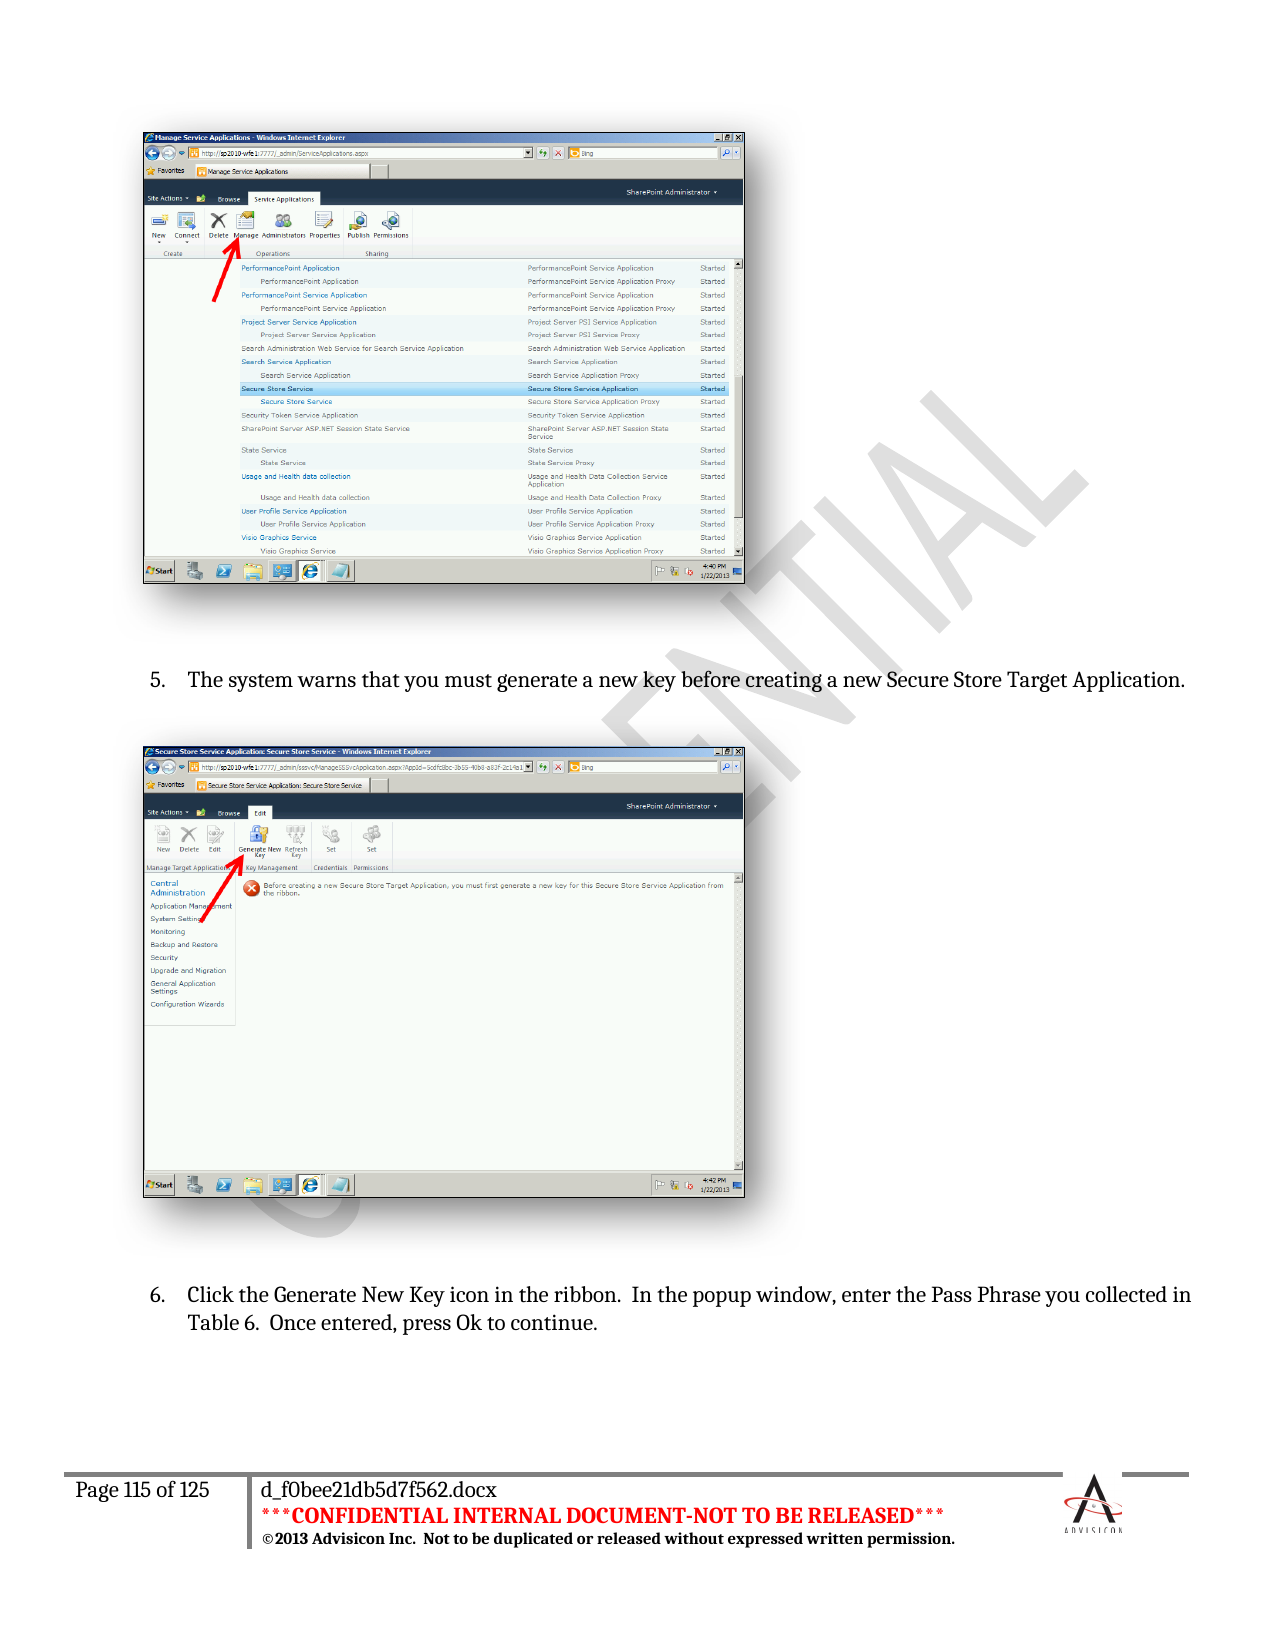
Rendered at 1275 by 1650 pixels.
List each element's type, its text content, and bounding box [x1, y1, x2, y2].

picture [144, 748, 744, 1197]
picture [1062, 1472, 1086, 1507]
list Click the Generate New Key icon in the ribbon. In the popup window, enter the Pass Phrase you collected in Table 6. Once entered, press Ok to continue. [150, 1282, 1200, 1336]
picture [144, 133, 744, 583]
list The system warns that you must generate a new key before creating a new Secure Store Target Application. [150, 667, 1200, 694]
